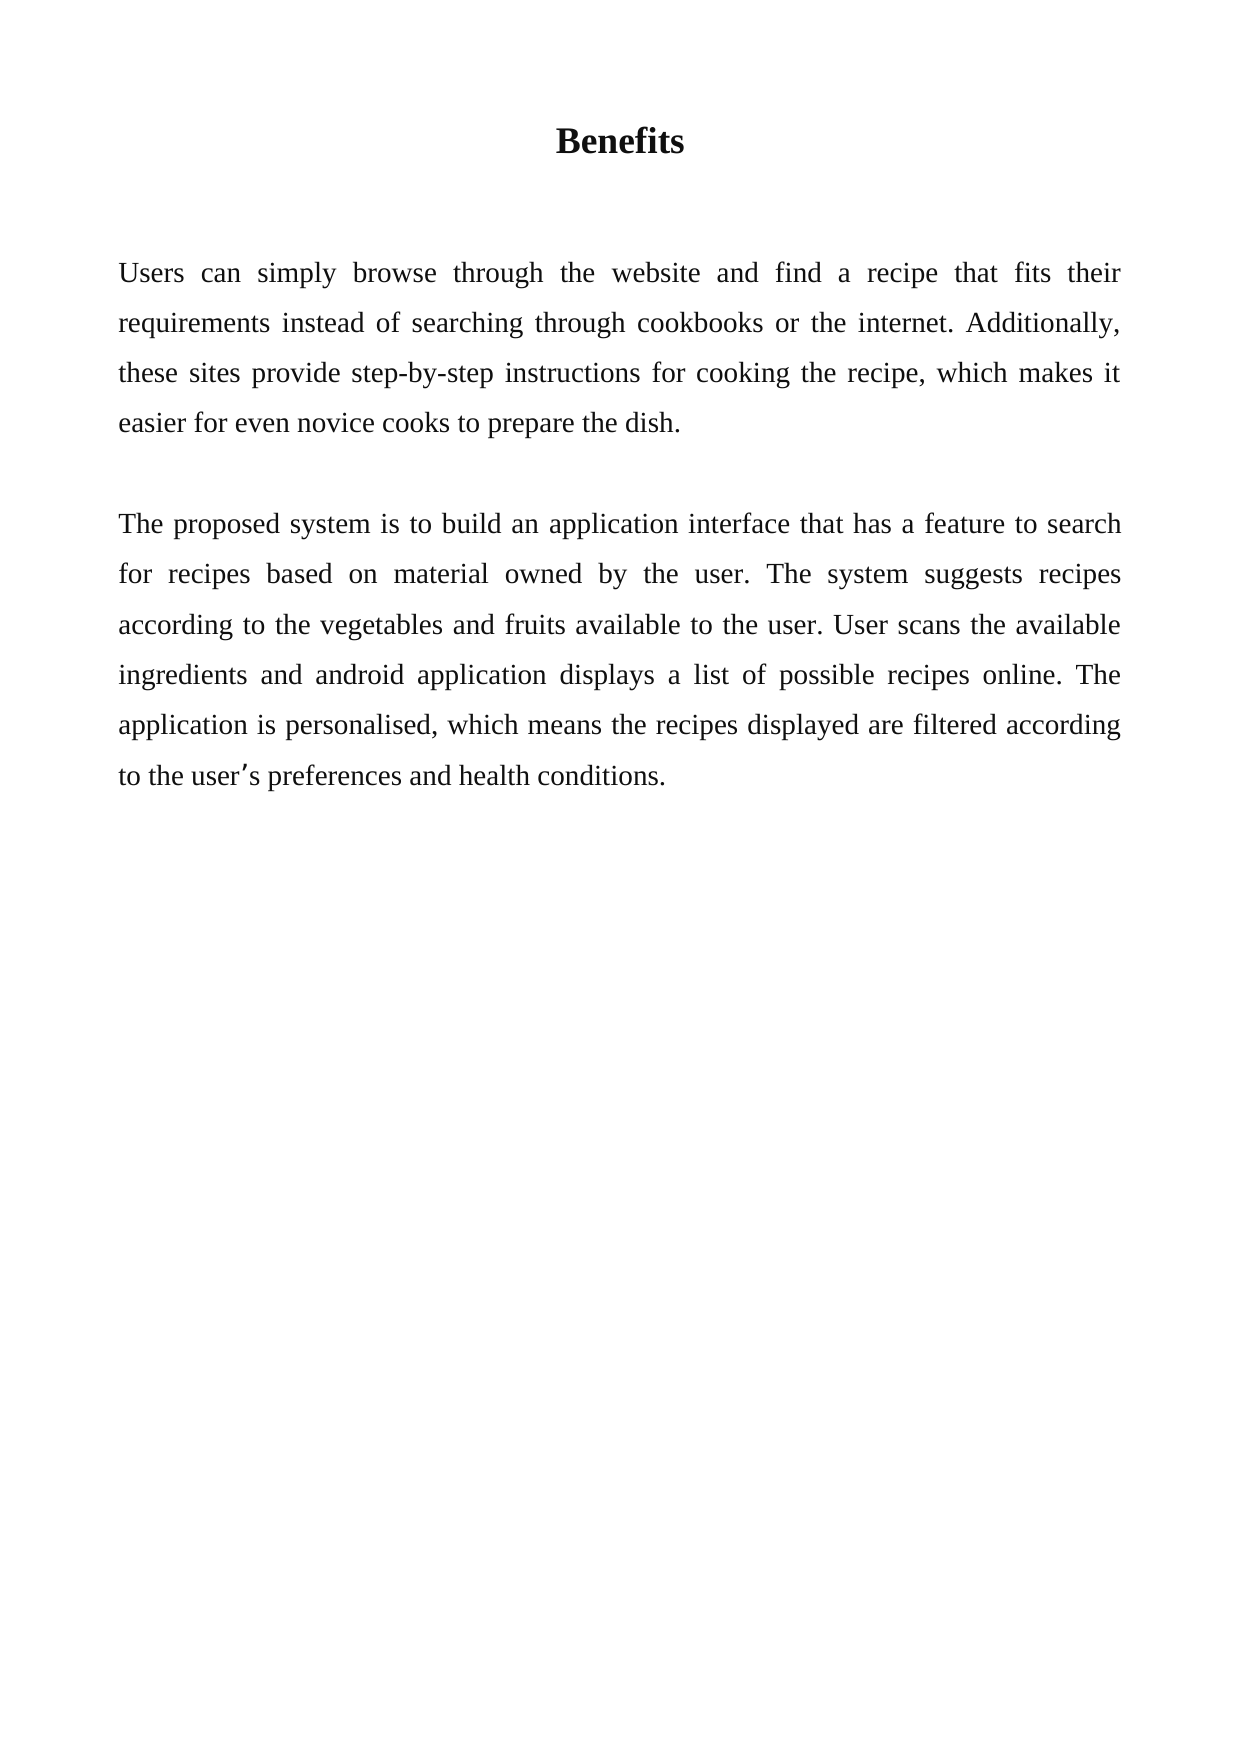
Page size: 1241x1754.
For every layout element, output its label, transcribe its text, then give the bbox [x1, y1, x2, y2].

text Benefits [118, 118, 1122, 161]
text Users can simply browse through the website and find a recipe that fits their requirements instead of searching through cookbooks or the internet. Additionally, these sites provide step-by-step instructions for cooking the recipe, which makes it easier for even novice cooks to prepare the dish. [118, 255, 1122, 439]
text The proposed system is to build an application interface that has a feature to search for recipes based on material owned by the user. The system suggests recipes according to the vegetables and fruits available to the user. User scans the available ingredients and android application displays a list of possible recipes online. The application is personalised, which means the recipes displayed are filtered according to the user’s preferences and health conditions. [118, 506, 1122, 792]
